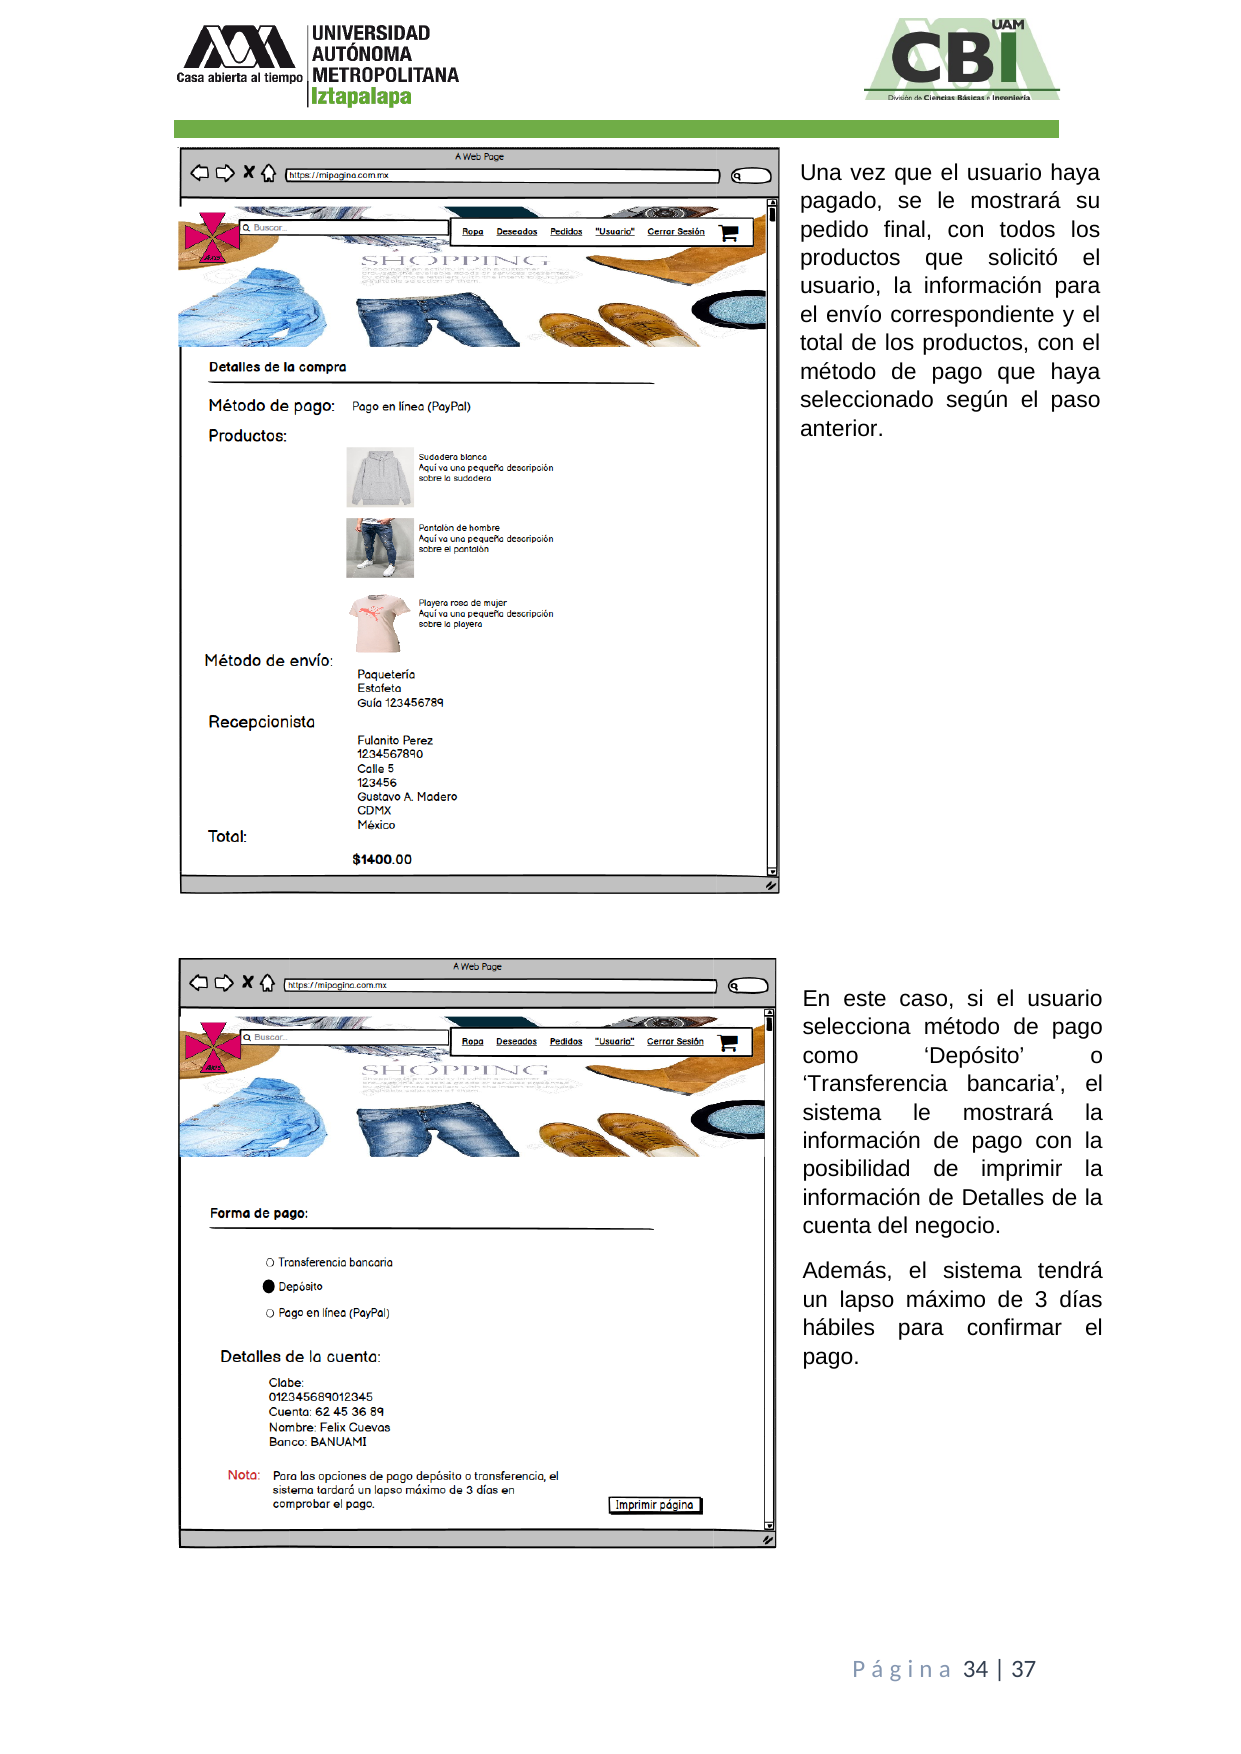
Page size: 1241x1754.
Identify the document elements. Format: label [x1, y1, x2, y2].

picture [177, 958, 777, 1549]
picture [177, 25, 459, 109]
picture [863, 18, 1060, 100]
picture [177, 147, 780, 894]
